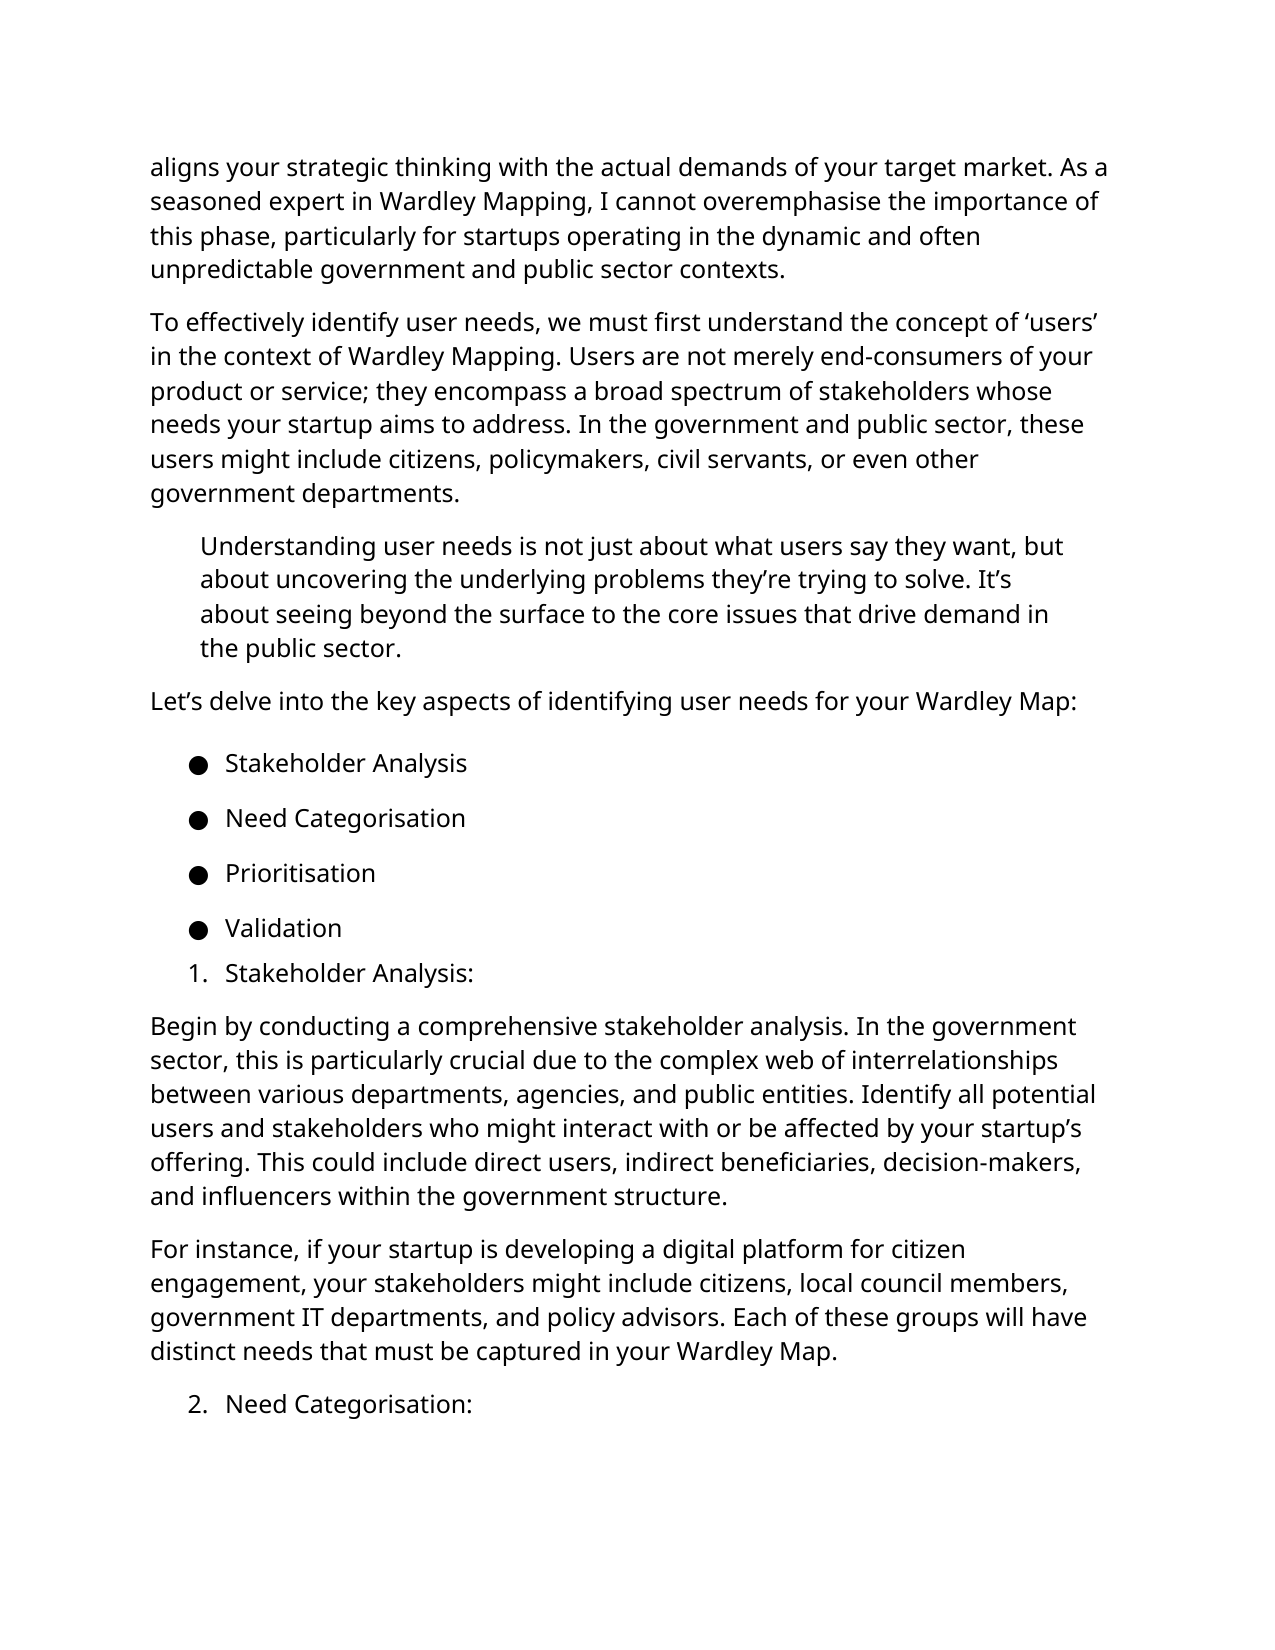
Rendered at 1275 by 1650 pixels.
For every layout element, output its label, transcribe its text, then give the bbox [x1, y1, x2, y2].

list Stakeholder Analysis: [187, 956, 1125, 990]
text To effectively identify user needs, we must first understand the concept of ‘users’ in the context of Wardley Mapping. Users are not merely end-consumers of your product or service; they encompass a broad spectrum of stakeholders whose needs your startup aims to address. In the government and public sector, these users might include citizens, policymakers, civil servants, or even other government departments. [150, 305, 1125, 509]
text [150, 150, 1125, 286]
list Need Categorisation: [187, 1387, 1125, 1421]
list Need Categorisation [187, 791, 1125, 842]
list Validation [187, 901, 1125, 952]
list Prioritisation [187, 846, 1125, 897]
text Begin by conducting a comprehensive stakeholder analysis. In the government sector, this is particularly crucial due to the complex web of interrelationships between various departments, agencies, and public entities. Identify all potential users and stakeholders who might interact with or be affected by your startup’s offering. This could include direct users, indirect beneficiaries, decision-makers, and influencers within the government structure. [150, 1009, 1125, 1213]
text Let’s delve into the key aspects of identifying user needs for your Wardley Map: [150, 683, 1125, 717]
text For instance, if your startup is developing a digital platform for citizen engagement, your stakeholders might include citizens, local council members, government IT departments, and policy advisors. Each of these groups will have distinct needs that must be captured in your Wardley Map. [150, 1232, 1125, 1368]
list Stakeholder Analysis [187, 736, 1125, 787]
text Understanding user needs is not just about what users say they want, but about uncovering the underlying problems they’re trying to solve. It’s about seeing beyond the surface to the core issues that drive demand in the public sector. [200, 528, 1075, 664]
